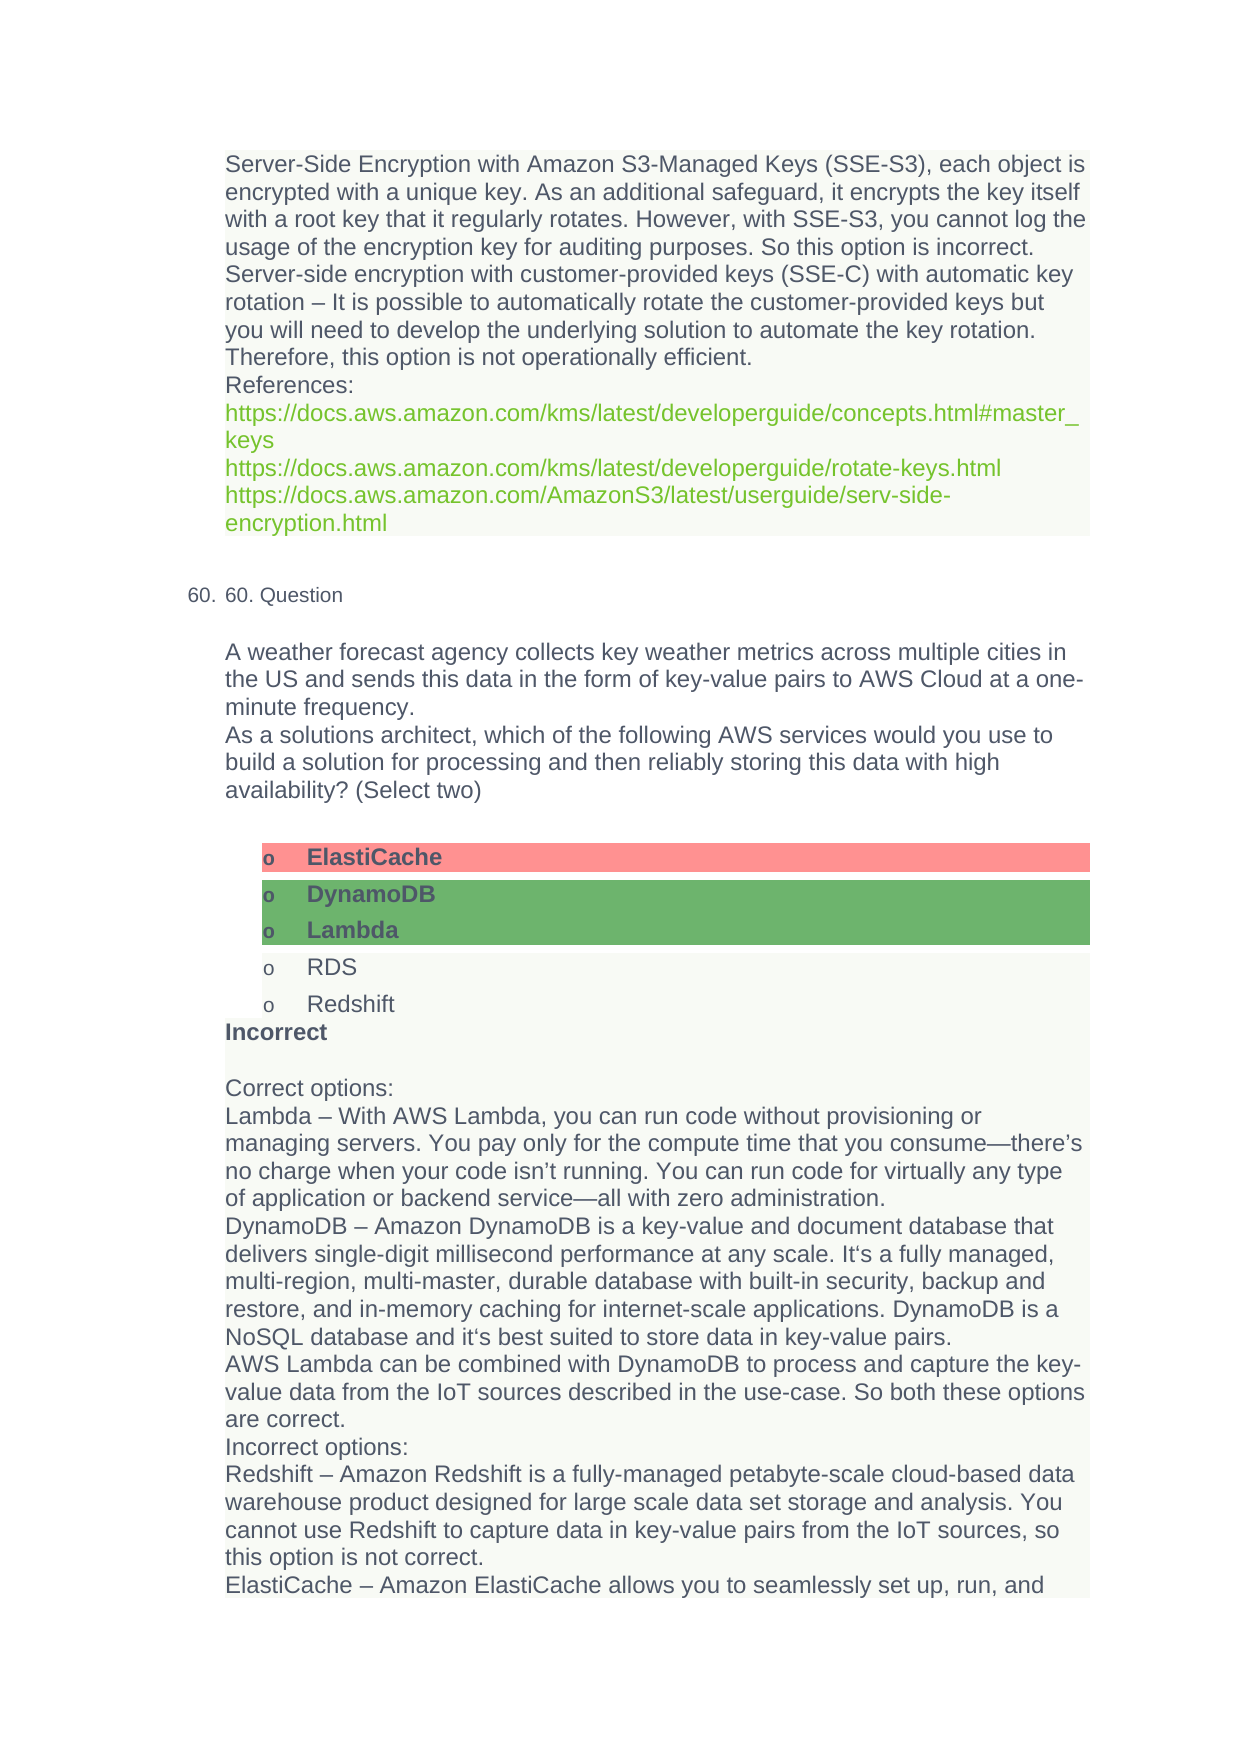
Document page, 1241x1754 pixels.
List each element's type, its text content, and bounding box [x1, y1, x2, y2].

text Incorrect [225, 1018, 1090, 1074]
list 60. Question [187, 576, 1090, 606]
list RDS [262, 953, 1090, 982]
list DynamoDB [262, 880, 1090, 909]
text A weather forecast agency collects key weather metrics across multiple cities in the US and sends this data in the form of key-value pairs to AWS Cloud at a one-minute frequency. As a solutions architect, which of the following AWS services would you use to build a solution for processing and then reliably storing this data with high availability? (Select two) [225, 638, 1090, 803]
list Lambda [262, 916, 1090, 945]
list Redshift [262, 989, 1090, 1018]
list ElastiCache [262, 843, 1090, 872]
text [225, 1074, 1090, 1598]
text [225, 150, 1090, 536]
